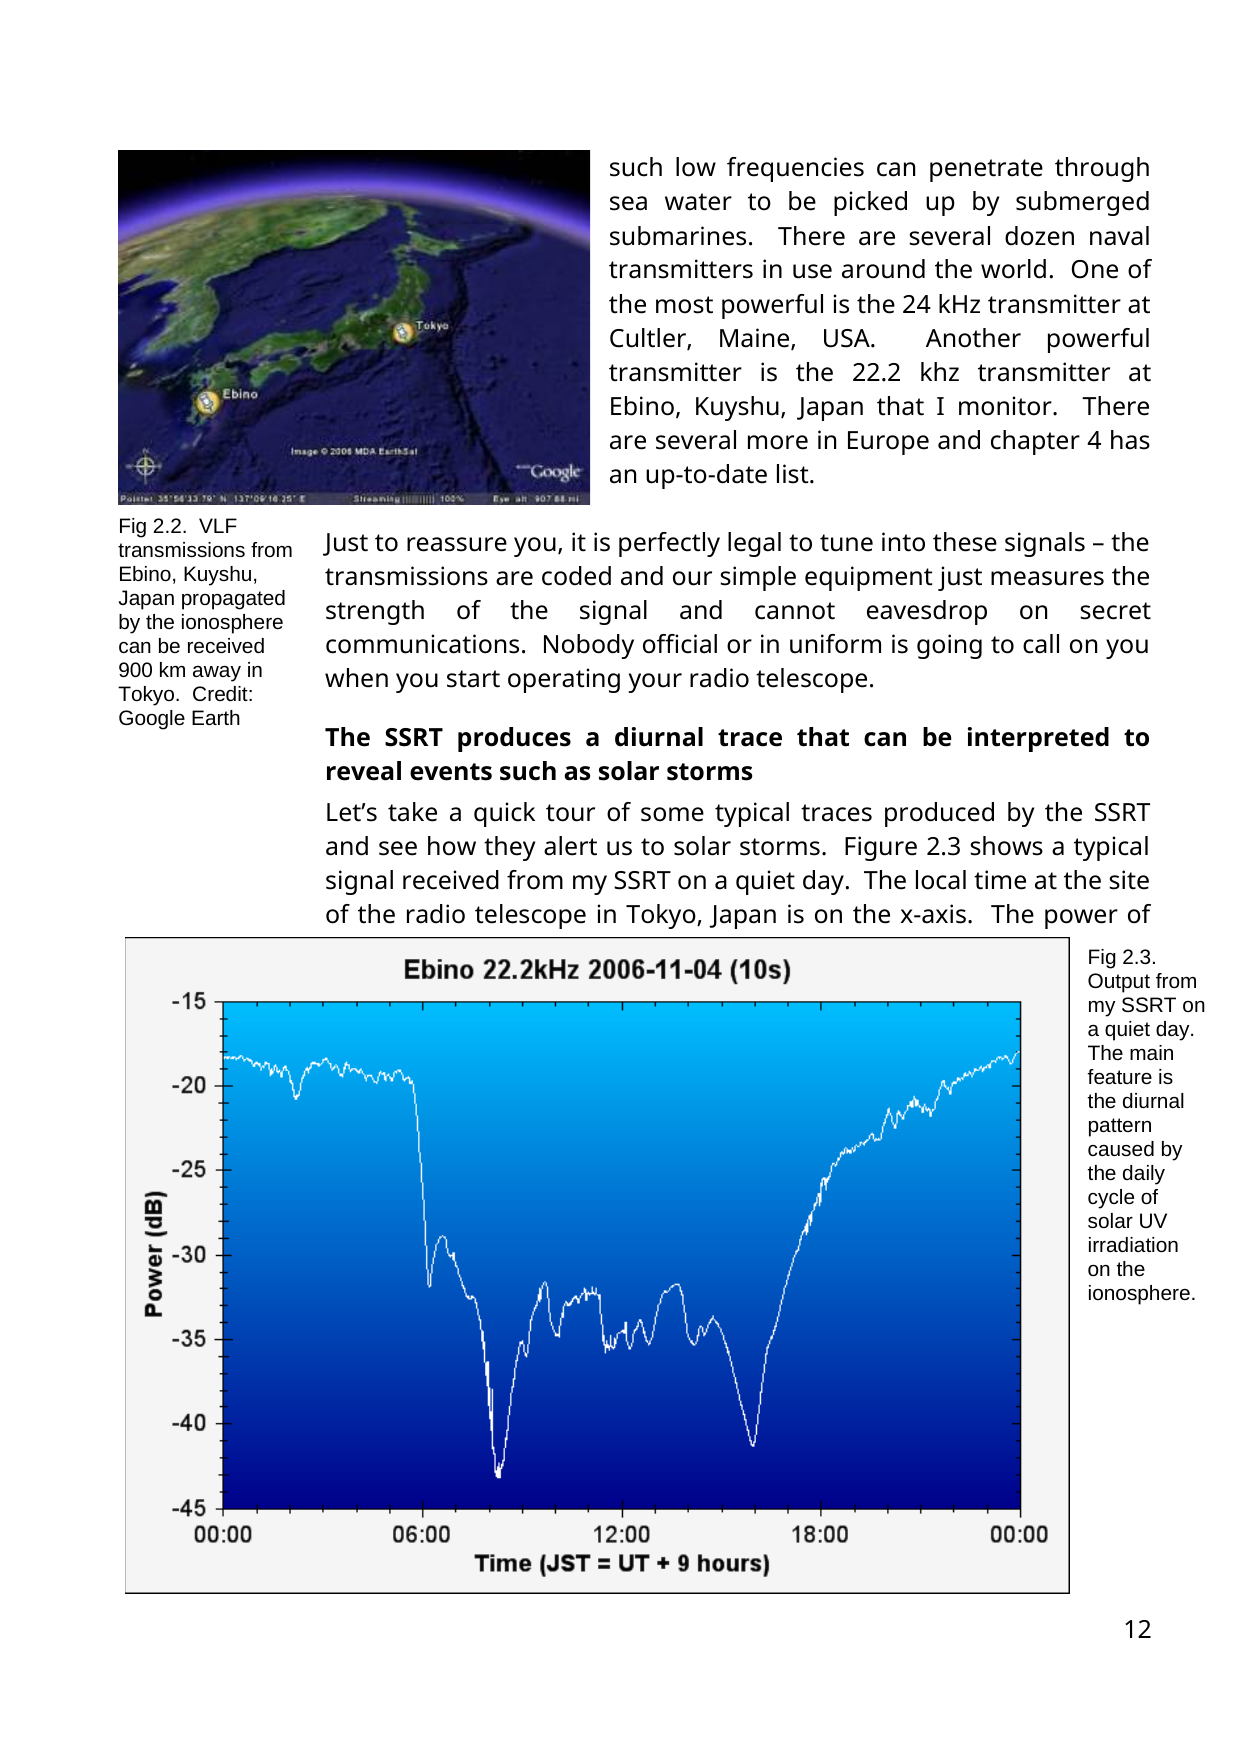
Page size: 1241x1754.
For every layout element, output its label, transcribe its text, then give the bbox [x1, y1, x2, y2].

text Just to reassure you, it is perfectly legal to tune into these signals – the transmissions are coded and our simple equipment just measures the strength of the signal and cannot eavesdrop on secret communications. Nobody official or in uniform is going to call on you when you start operating your radio telescope. [325, 525, 1152, 695]
picture [125, 937, 1070, 1594]
text Let’s take a quick tour of some typical traces produced by the SSRT and see how they alert us to solar storms. Figure 2.3 shows a typical signal received from my SSRT on a quiet day. The local time at the site of the radio telescope in Tokyo, Japan is on the x-axis. The power of the received signal from the VLF transmitter at Ebino, 900 km away to the south-west is shown on the y-axis. The scale is in decibels, which is simply a logarithmic scale of power relative to some arbitrary level. [325, 794, 1152, 931]
picture [118, 150, 590, 505]
subtitle The SSRT produces a diurnal trace that can be interpreted to reveal events such as solar storms [325, 720, 1152, 788]
